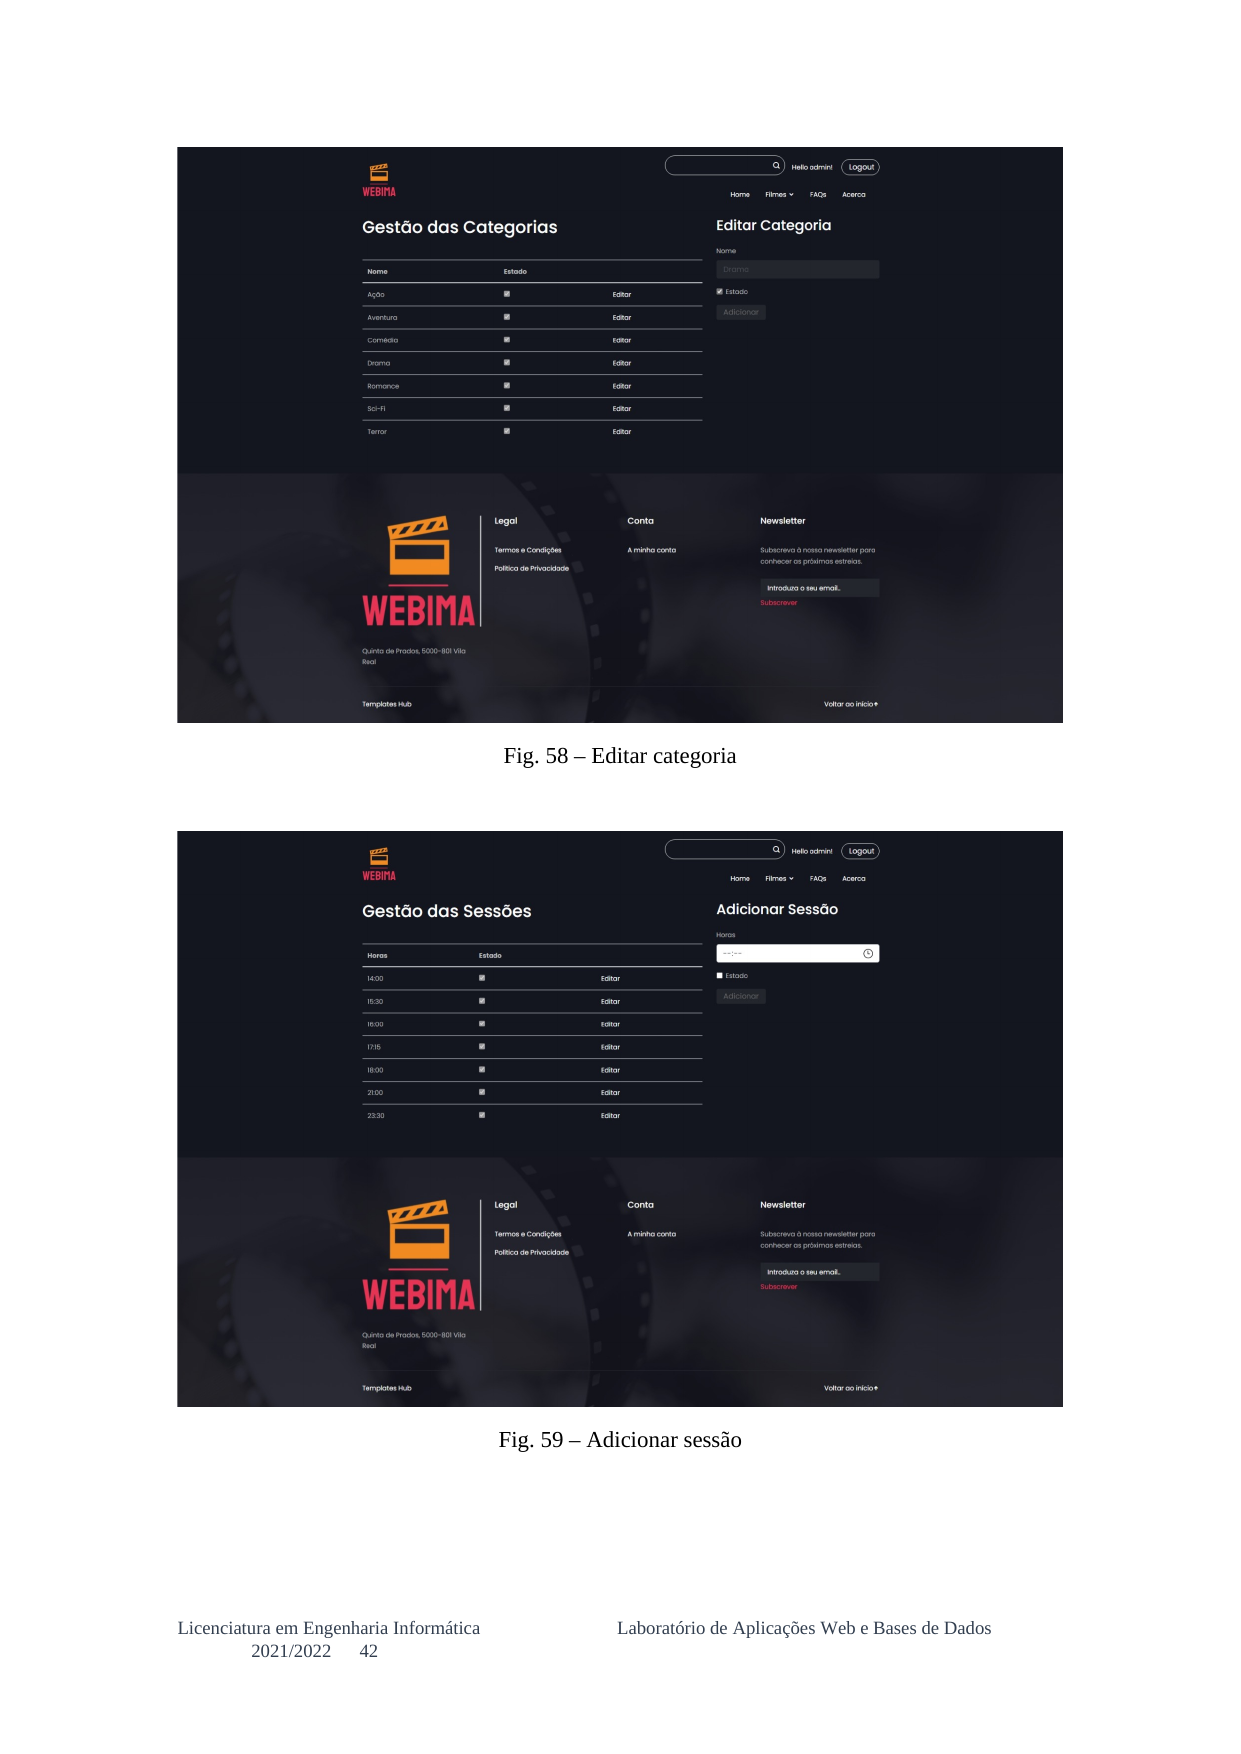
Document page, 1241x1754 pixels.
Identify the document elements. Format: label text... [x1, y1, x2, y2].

picture [177, 147, 1063, 723]
text Fig. 59 – Adicionar sessão [177, 1426, 1063, 1452]
text Fig. 58 – Editar categoria [177, 742, 1063, 768]
picture [177, 831, 1063, 1407]
